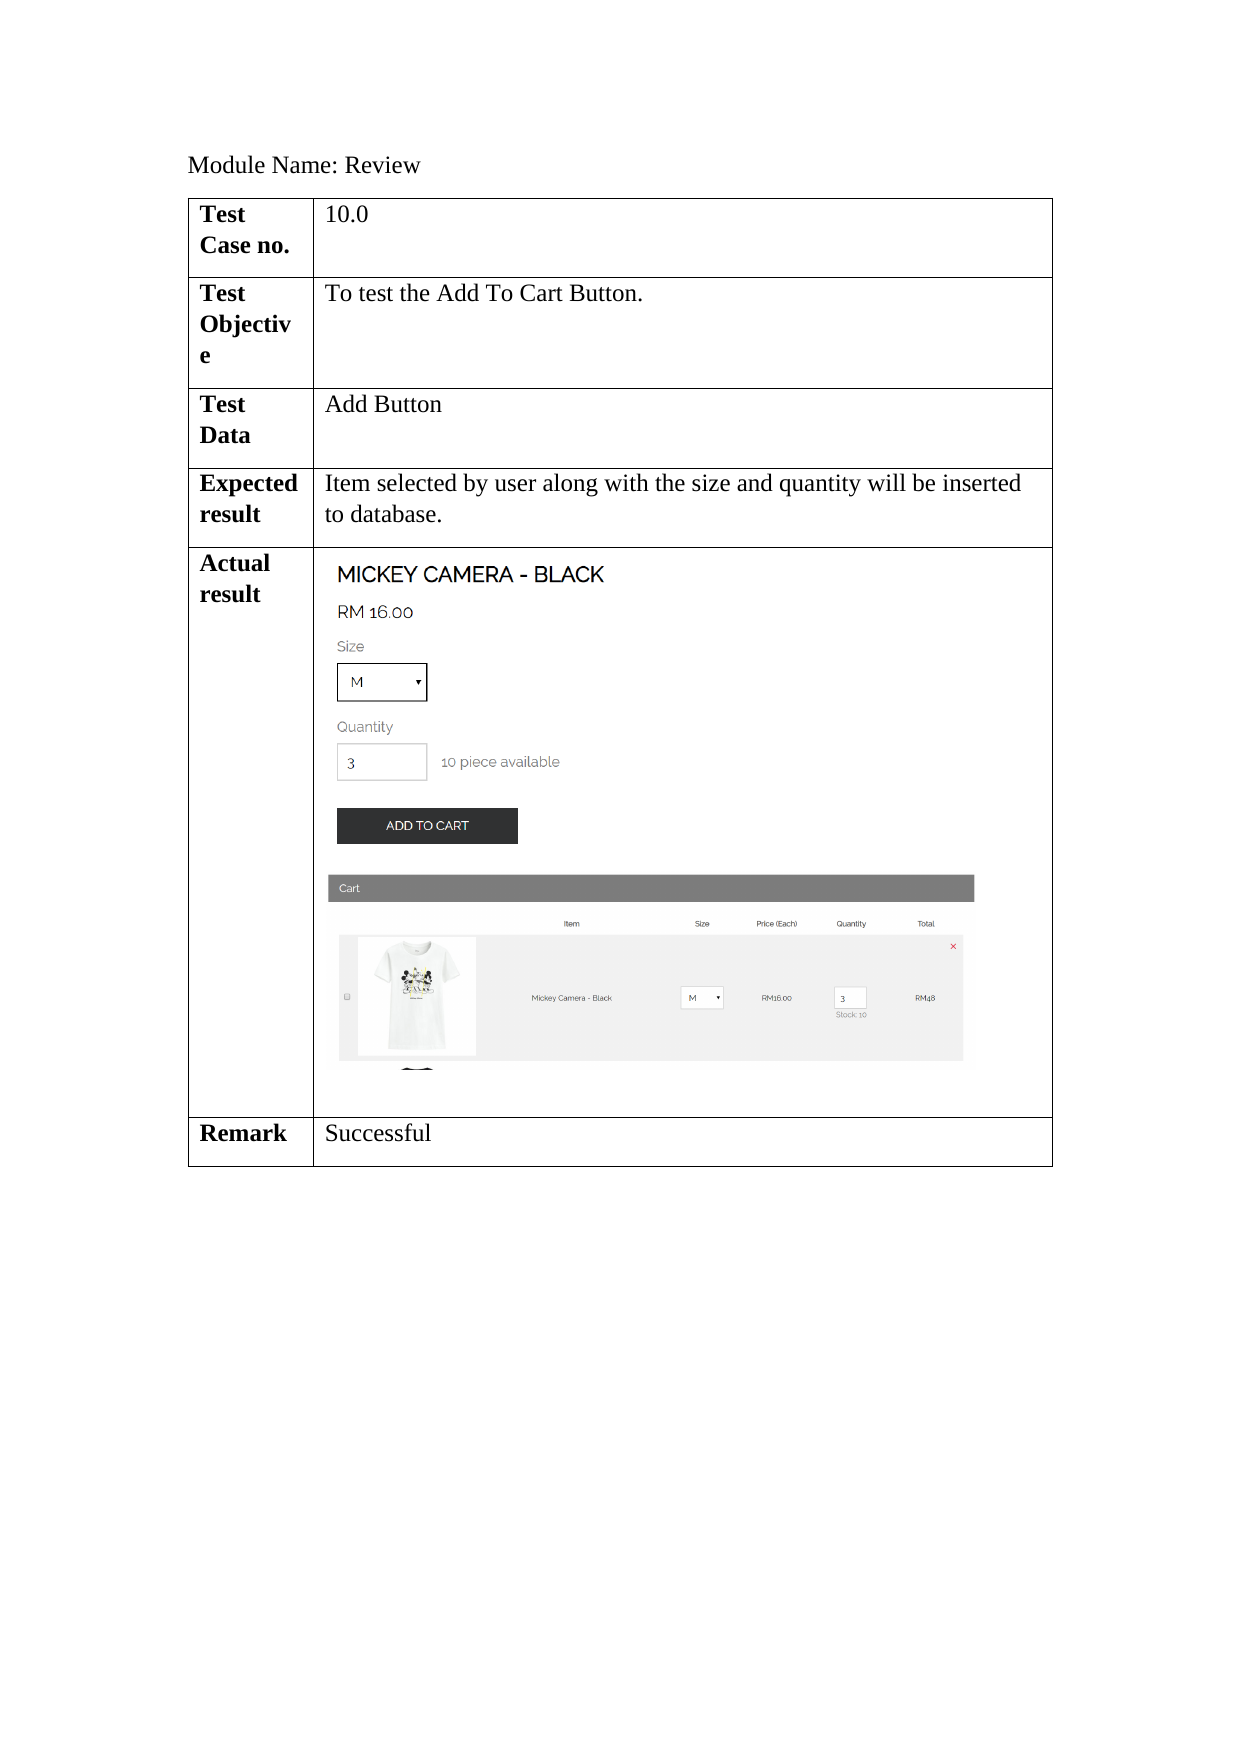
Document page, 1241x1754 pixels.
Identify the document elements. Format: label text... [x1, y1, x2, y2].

table_cell Remark [189, 1118, 313, 1166]
table_cell Add Button [314, 389, 1052, 467]
table_cell Test Data [189, 389, 313, 467]
picture [326, 871, 977, 1070]
text Module Name: Review [187, 150, 1053, 179]
table_cell [314, 548, 1052, 1117]
table_cell Test Objective [189, 278, 313, 388]
table_cell Item selected by user along with the size and quantity will be inserted to database. [314, 469, 1052, 547]
table_cell Expected result [189, 469, 313, 547]
table_header Test Case no. [189, 199, 313, 277]
table_cell Actual result [189, 548, 313, 1117]
table_cell Successful [314, 1118, 1052, 1166]
picture [324, 553, 610, 862]
table_header 10.0 [314, 199, 1052, 277]
table_cell To test the Add To Cart Button. [314, 278, 1052, 388]
